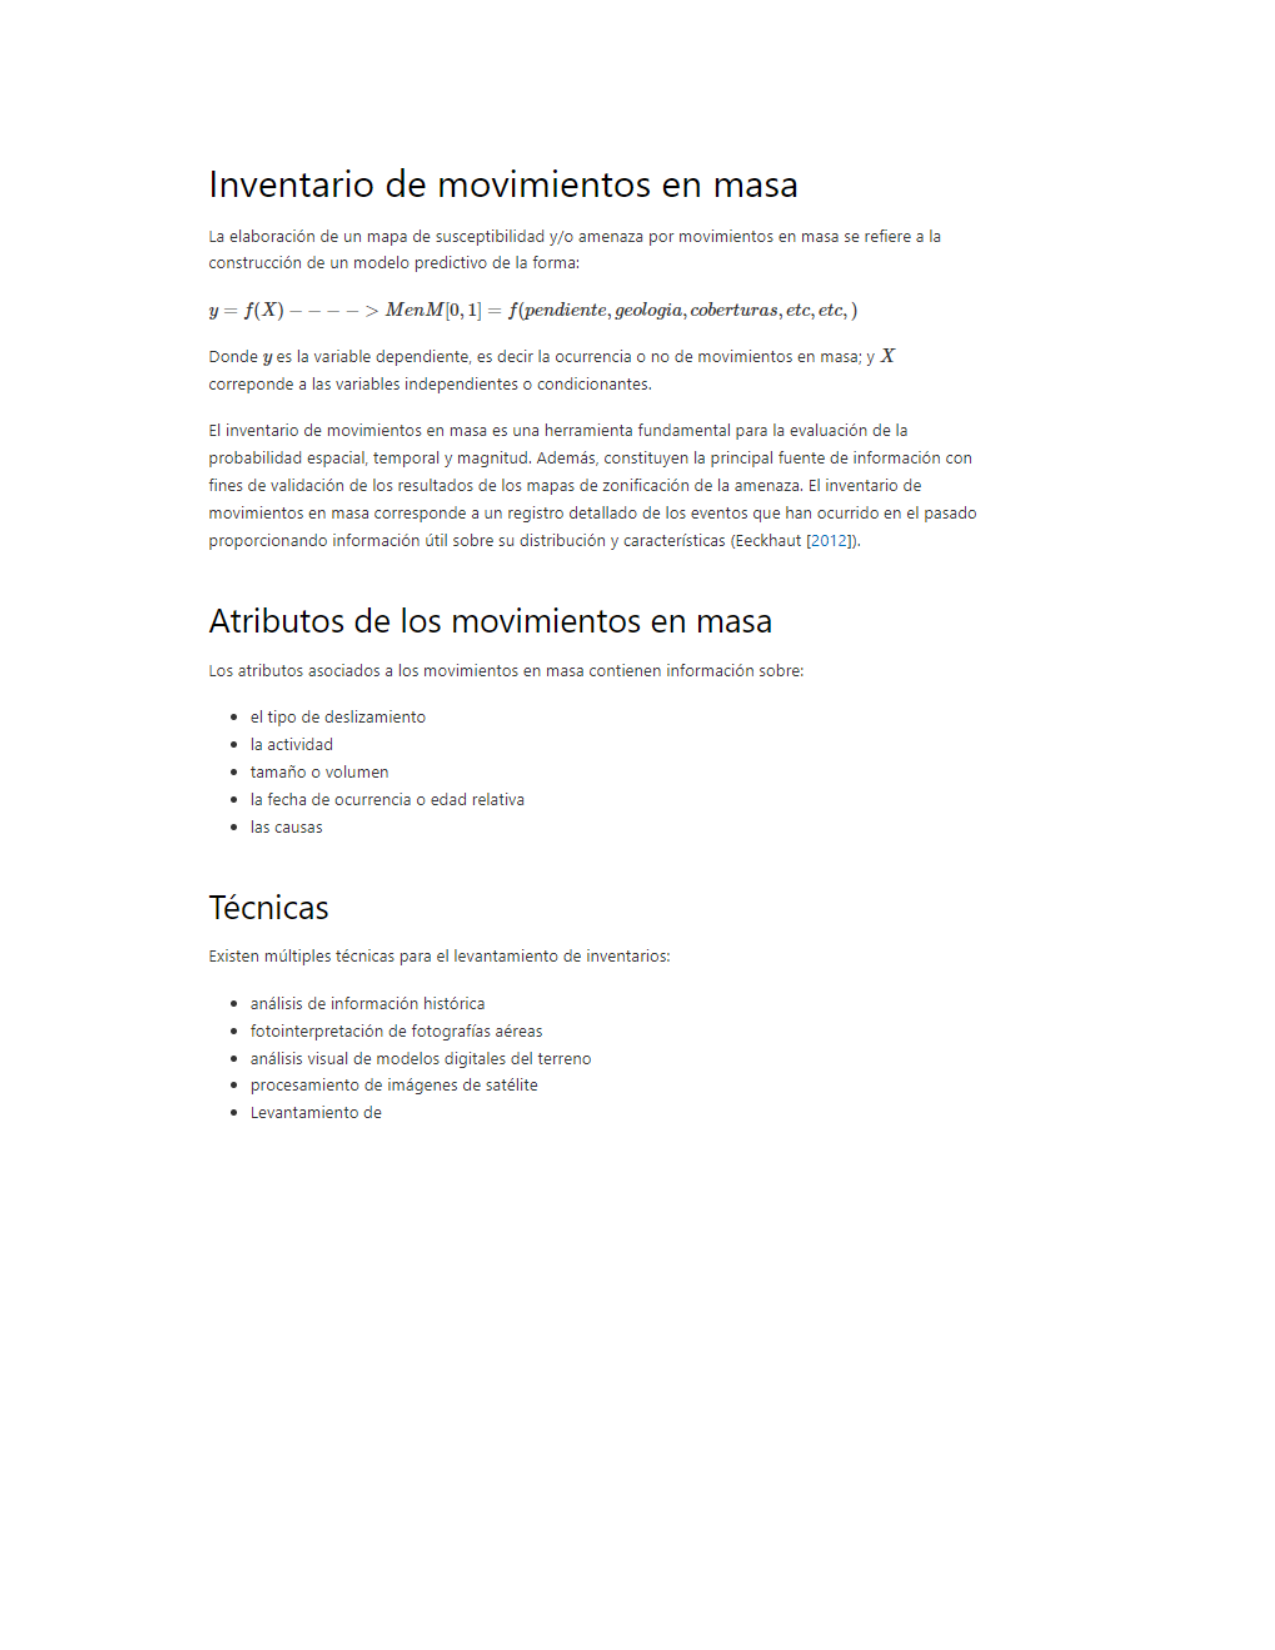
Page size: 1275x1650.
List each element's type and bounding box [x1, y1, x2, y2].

picture [177, 147, 1005, 1132]
